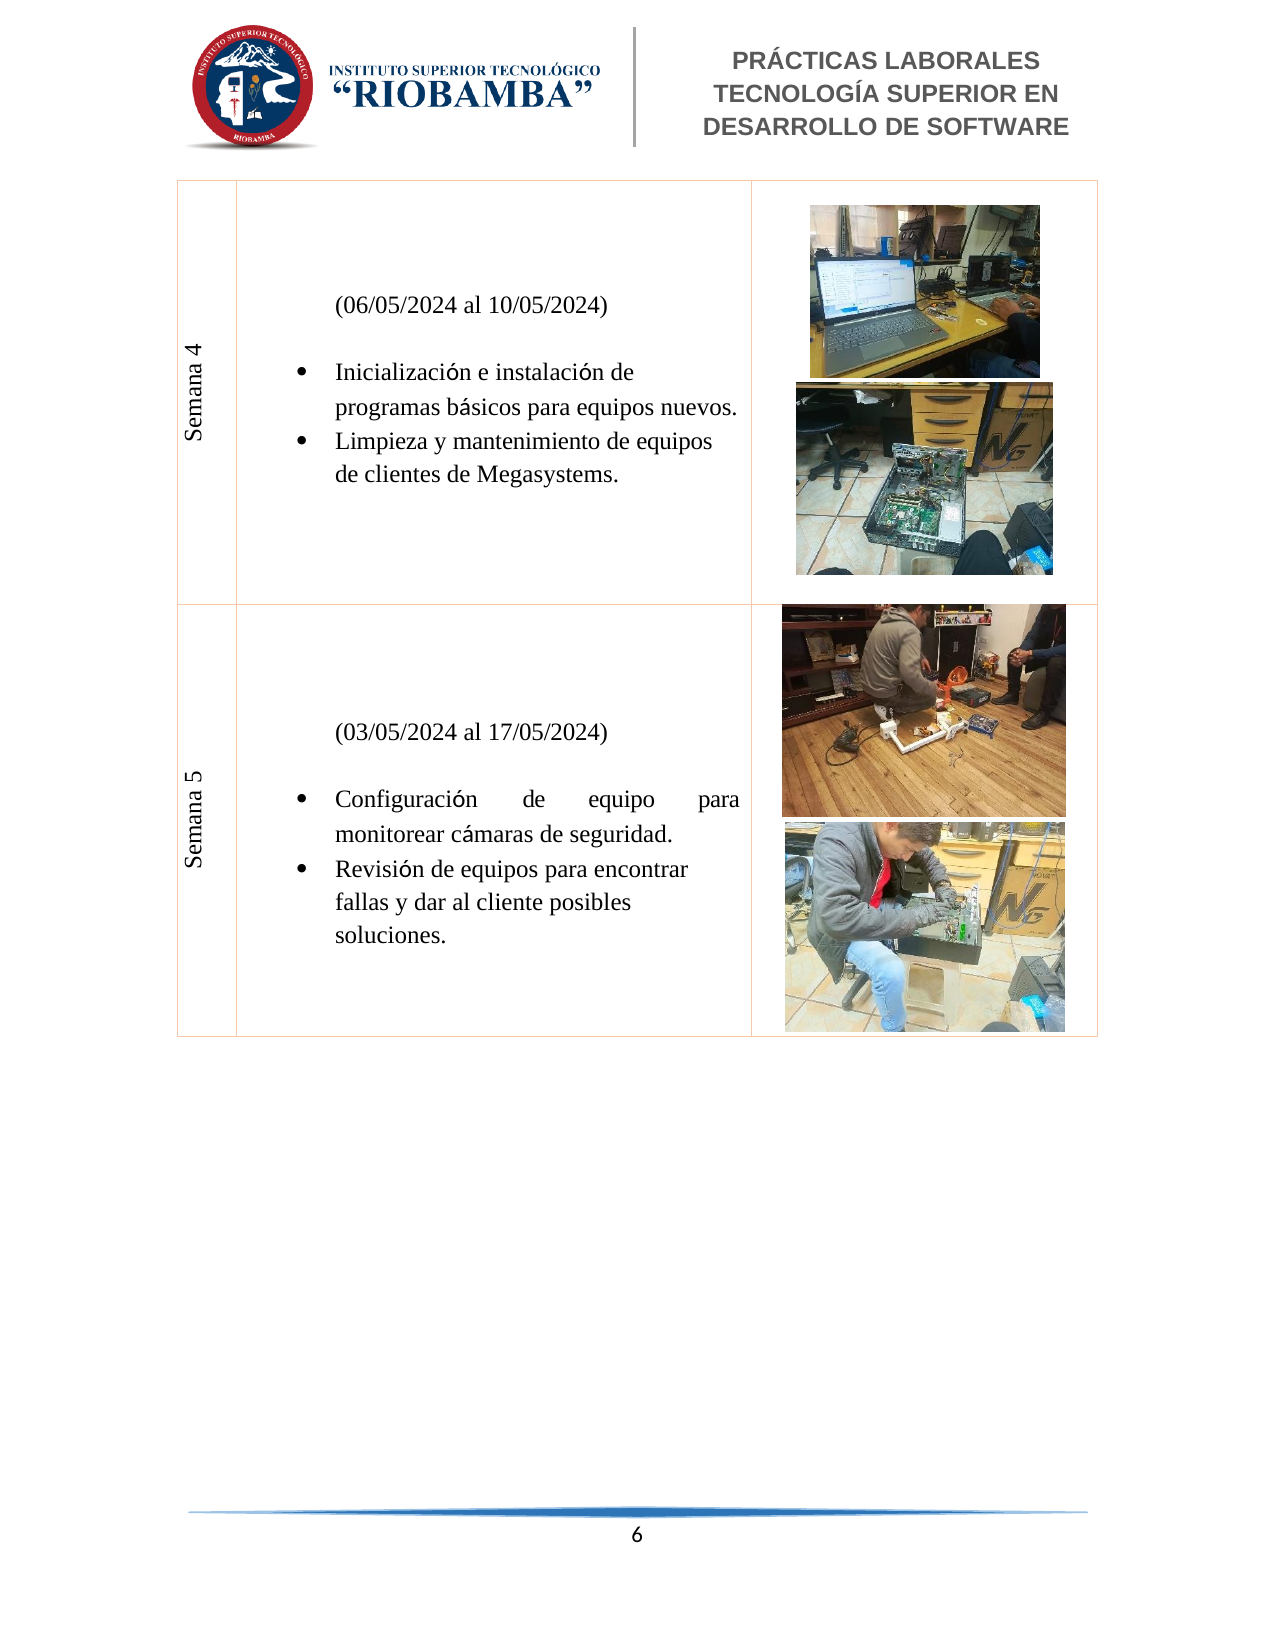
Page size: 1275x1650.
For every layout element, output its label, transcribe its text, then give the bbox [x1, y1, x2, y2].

text 6 [167, 1505, 1108, 1548]
table_header [752, 181, 1097, 603]
picture [796, 382, 1053, 575]
picture [810, 205, 1040, 378]
table_header Semana 4 [178, 181, 236, 603]
table_cell (03/05/2024 al 17/05/2024) Configuración de equipo para monitorear cámaras de seguridad. Revisión de equipos para encontrar fallas y dar al cliente posibles soluciones. [237, 605, 751, 1036]
table_cell Semana 5 [178, 605, 236, 1036]
table_header (06/05/2024 al 10/05/2024) Inicialización e instalación de programas básicos para equipos nuevos. Limpieza y mantenimiento de equipos de clientes de Megasystems. [237, 181, 751, 603]
picture [179, 25, 600, 151]
subtitle PRÁCTICAS LABORALES TECNOLOGÍA SUPERIOR EN DESARROLLO DE SOFTWARE [664, 46, 1108, 141]
picture [785, 822, 1065, 1032]
picture [782, 604, 1066, 817]
table_cell [752, 605, 1097, 1036]
